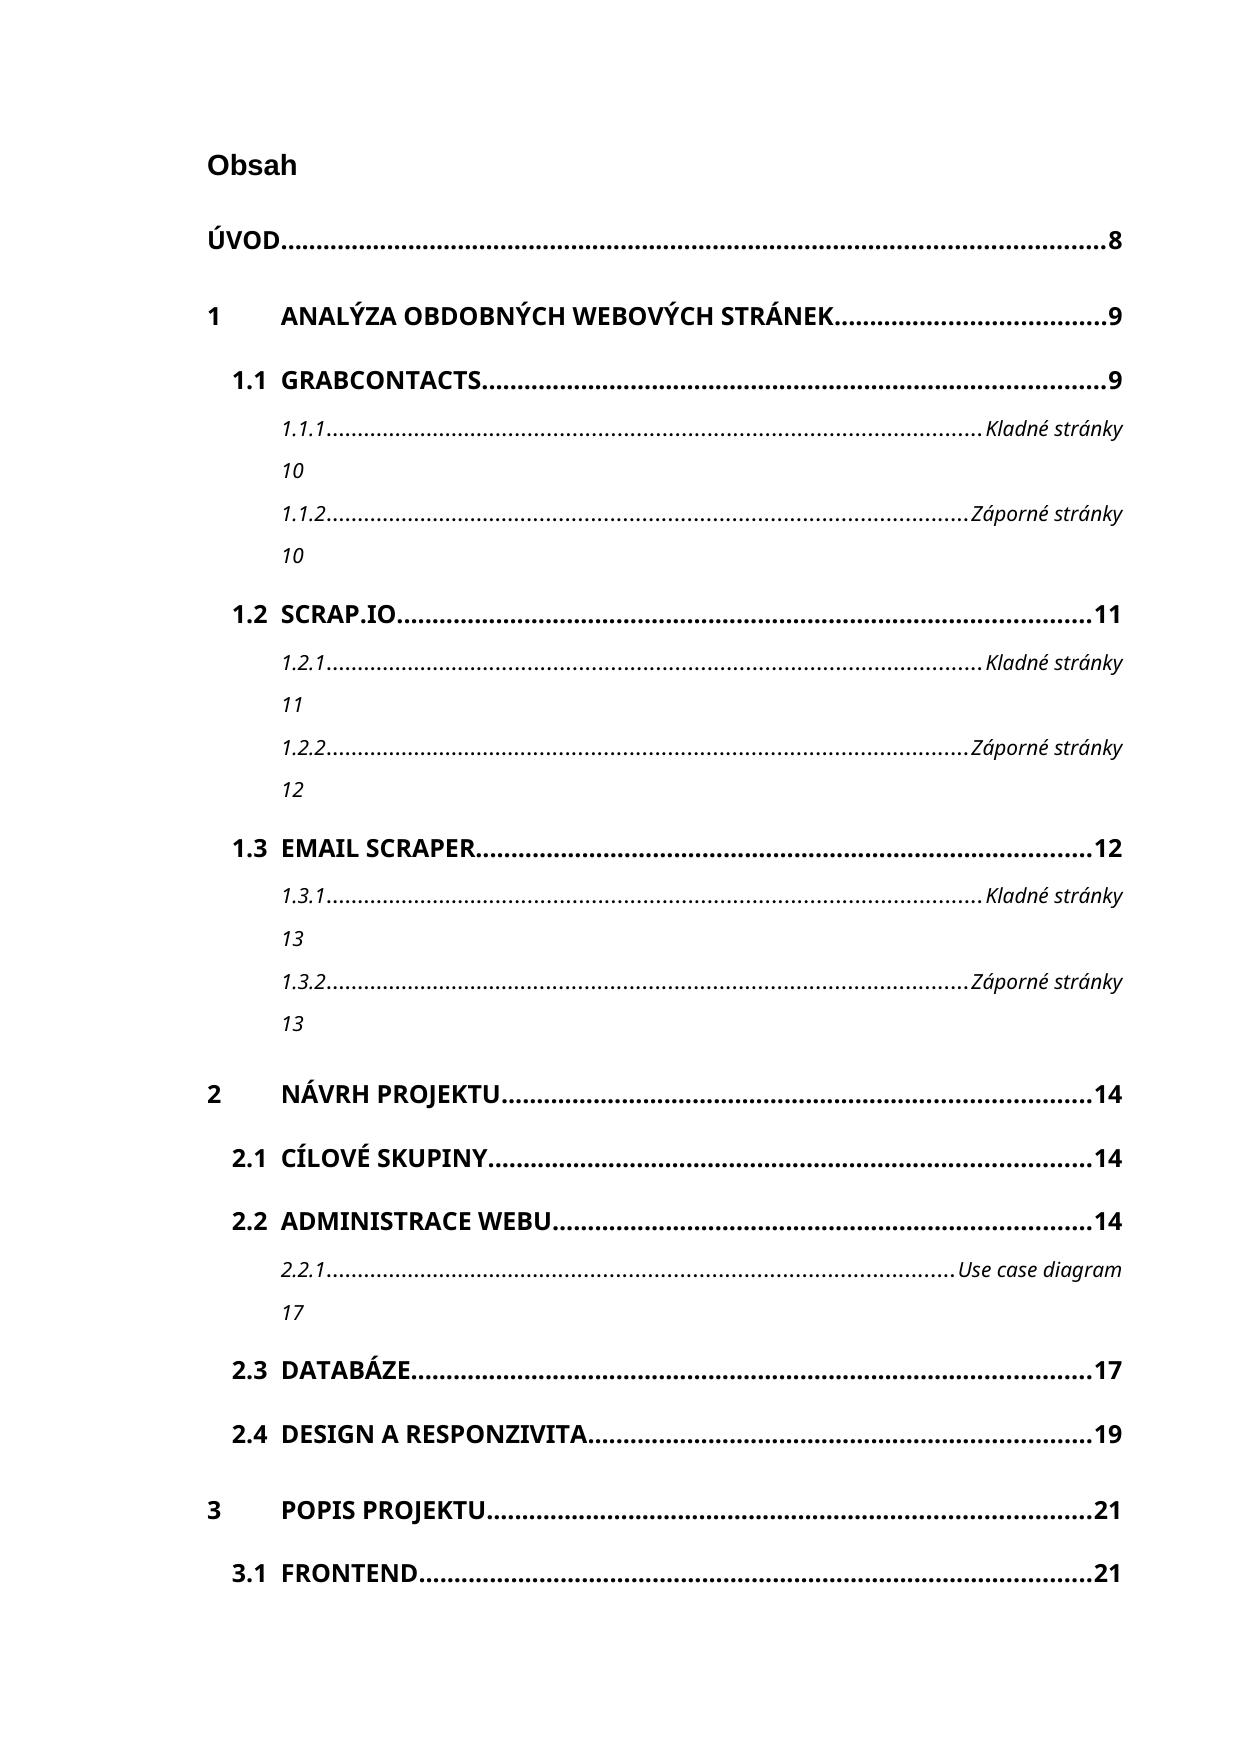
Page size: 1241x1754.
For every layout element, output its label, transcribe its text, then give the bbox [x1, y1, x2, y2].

text 1.3 Email Scraper 12 [232, 831, 1122, 864]
text 1.2.1 Kladné stránky 11 [281, 648, 1122, 719]
text 1.2.2 Záporné stránky 12 [281, 733, 1122, 804]
text 1.1.2 Záporné stránky 10 [281, 499, 1122, 570]
text 2.2.1 Use case diagram 17 [281, 1255, 1122, 1326]
text 1.1.1 Kladné stránky 10 [281, 414, 1122, 485]
text 2.4 Design a responzivita 19 [232, 1416, 1122, 1450]
text Obsah [207, 148, 1122, 181]
text 1.3.1 Kladné stránky 13 [281, 882, 1122, 953]
text 1.3.2 Záporné stránky 13 [281, 967, 1122, 1038]
text 1.1 GrabContacts 9 [232, 363, 1122, 397]
text 3 Popis projektu 21 [207, 1492, 1122, 1526]
text 3.1 Frontend 21 [232, 1556, 1122, 1590]
text 1 Analýza obdobných webových stránek 9 [207, 299, 1122, 333]
text Úvod… 8 [207, 223, 1122, 257]
text 2 Návrh projektu 14 [207, 1077, 1122, 1111]
text 2.3 Databáze 17 [232, 1353, 1122, 1387]
text 1.2 Scrap.io 11 [232, 597, 1122, 631]
text 2.1 Cílové skupiny 14 [232, 1141, 1122, 1174]
text 2.2 Administrace webu 14 [232, 1204, 1122, 1238]
